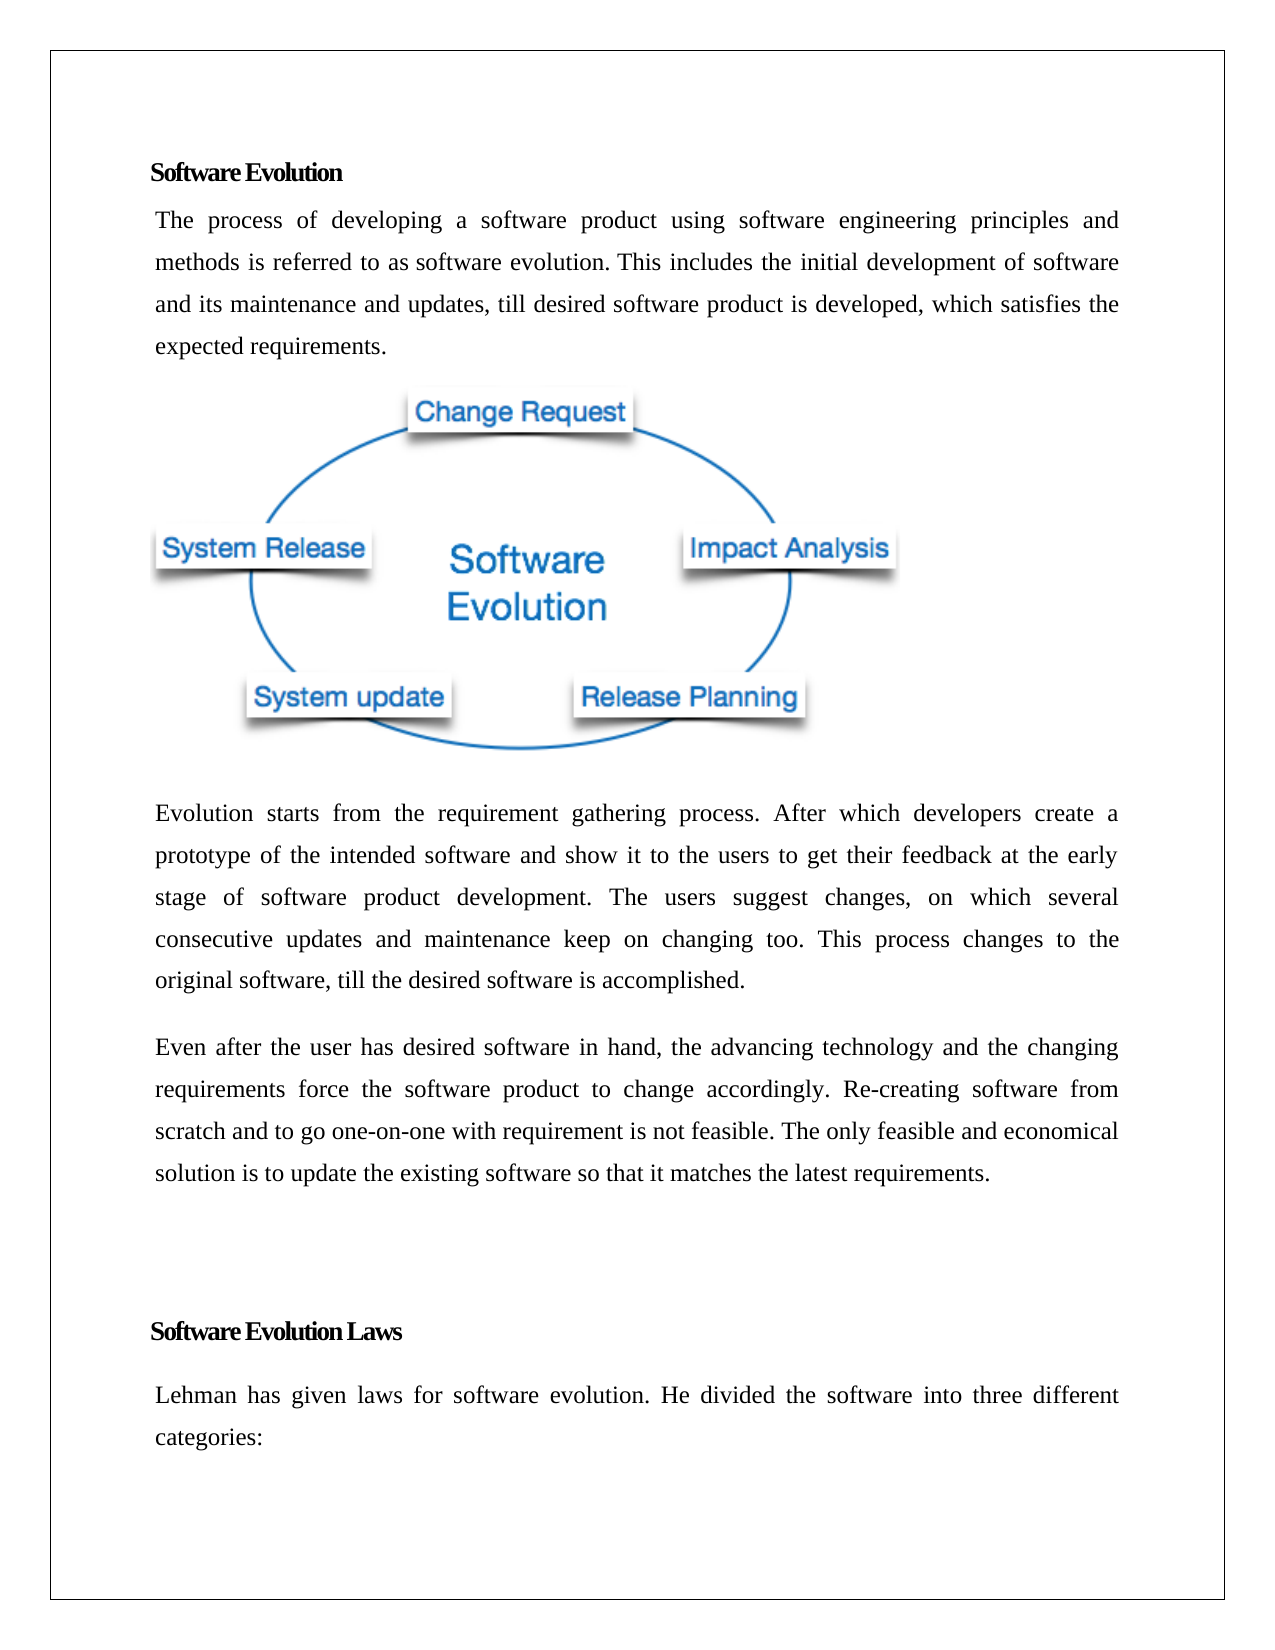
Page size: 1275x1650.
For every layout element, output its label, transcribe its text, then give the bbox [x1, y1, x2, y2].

subtitle Software Evolution [150, 150, 1120, 187]
text Lehman has given laws for software evolution. He divided the software into three different categories: [155, 1367, 1120, 1451]
text Even after the user has desired software in hand, the advancing technology and the changing requirements force the software product to change accordingly. Re-creating software from scratch and to go one-on-one with requirement is not feasible. The only feasible and economical solution is to update the existing software so that it matches the latest requirements. [155, 1019, 1120, 1187]
picture [150, 385, 901, 760]
subtitle Software Evolution Laws [150, 1315, 1120, 1346]
text The process of developing a software product using software engineering principles and methods is referred to as software evolution. This includes the initial development of software and its maintenance and updates, till desired software product is developed, which satisfies the expected requirements. [155, 192, 1120, 360]
text Evolution starts from the requirement gathering process. After which developers create a prototype of the intended software and show it to the users to get their feedback at the early stage of software product development. The users suggest changes, on which several consecutive updates and maintenance keep on changing too. This process changes to the original software, till the desired software is accomplished. [155, 785, 1120, 994]
